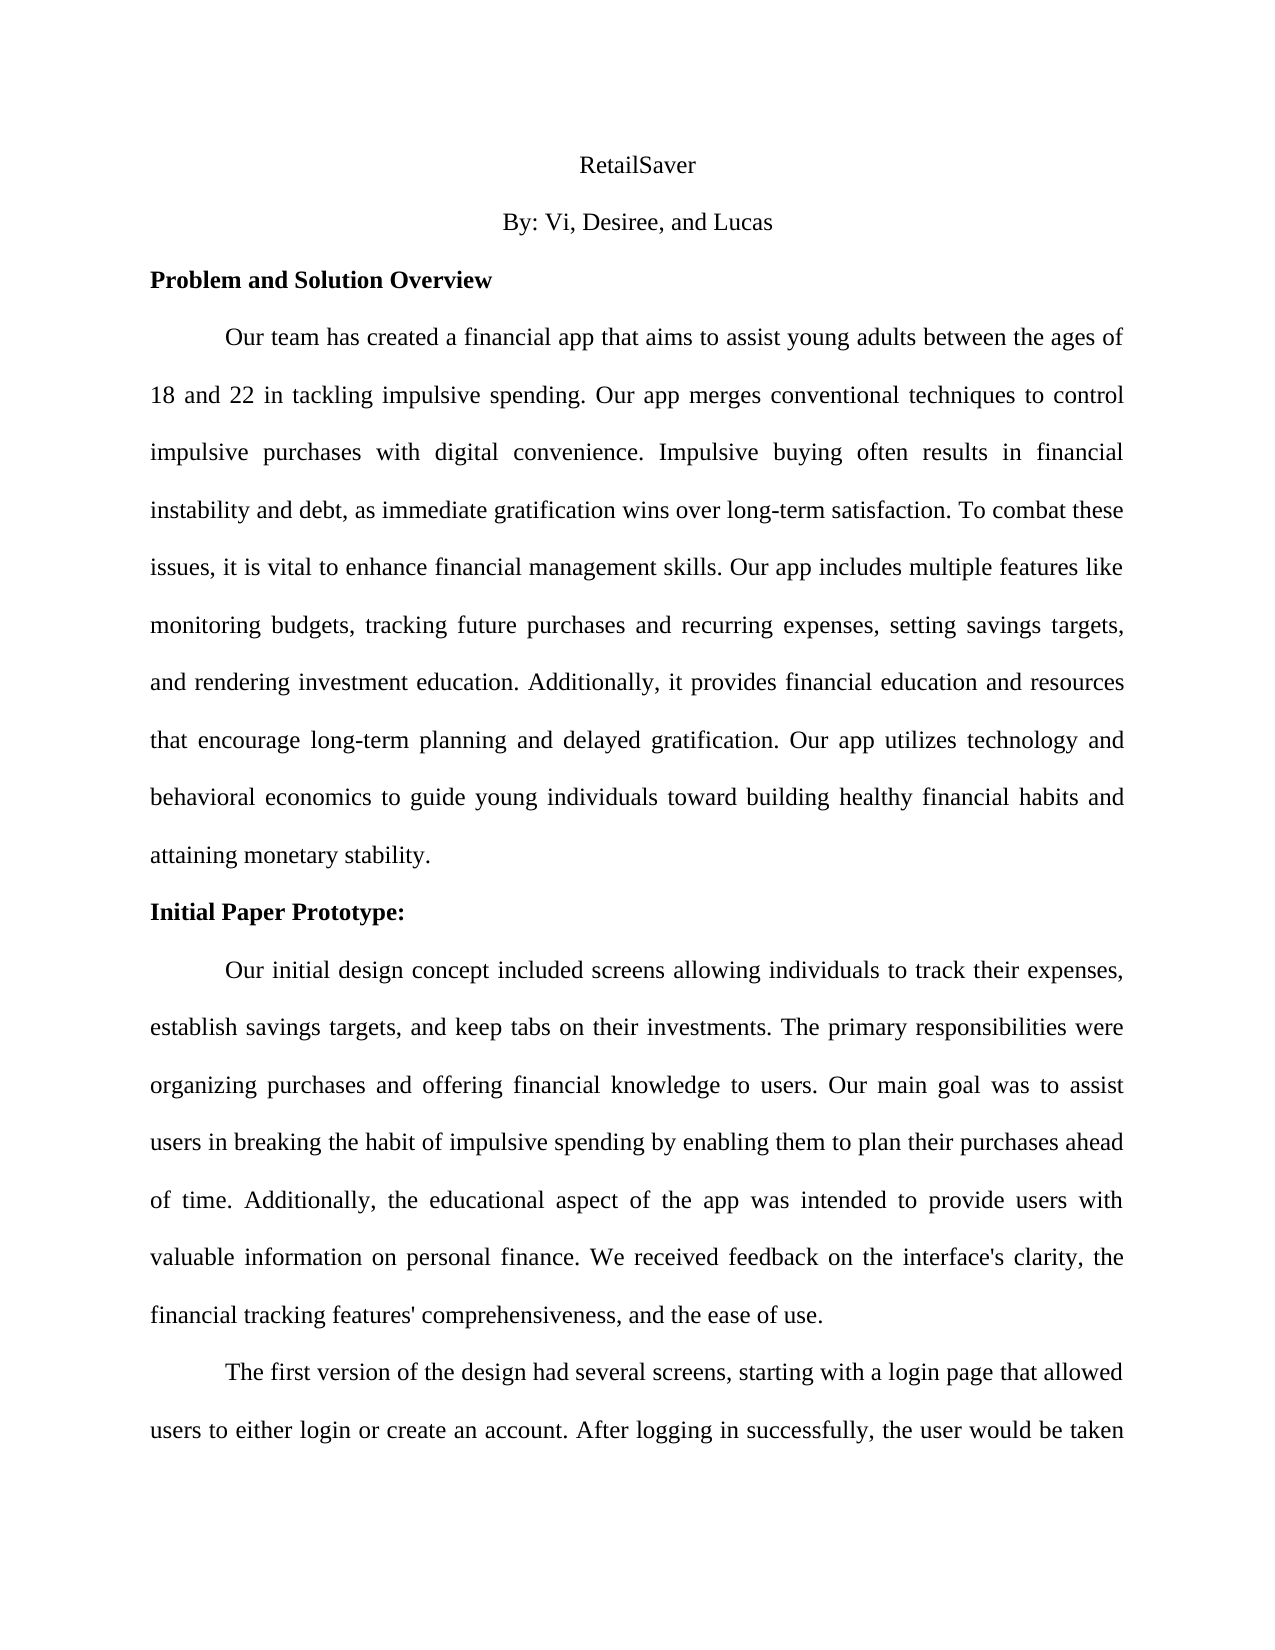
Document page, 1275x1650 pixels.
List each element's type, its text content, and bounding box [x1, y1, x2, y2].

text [150, 1357, 1125, 1444]
text Our team has created a financial app that aims to assist young adults between the ages of 18 and 22 in tackling impulsive spending. Our app merges conventional techniques to control impulsive purchases with digital convenience. Impulsive buying often results in financial instability and debt, as immediate gratification wins over long-term satisfaction. To combat these issues, it is vital to enhance financial management skills. Our app includes multiple features like monitoring budgets, tracking future purchases and recurring expenses, setting savings targets, and rendering investment education. Additionally, it provides financial education and resources that encourage long-term planning and delayed gratification. Our app utilizes technology and behavioral economics to guide young individuals toward building healthy financial habits and attaining monetary stability. [150, 322, 1125, 869]
subtitle By: Vi, Desiree, and Lucas [150, 207, 1125, 236]
title RetailSaver [150, 150, 1125, 179]
subtitle Problem and Solution Overview [150, 265, 1125, 294]
subtitle Initial Paper Prototype: [150, 897, 1125, 926]
text Our initial design concept included screens allowing individuals to track their expenses, establish savings targets, and keep tabs on their investments. The primary responsibilities were organizing purchases and offering financial knowledge to users. Our main goal was to assist users in breaking the habit of impulsive spending by enabling them to plan their purchases ahead of time. Additionally, the educational aspect of the app was intended to provide users with valuable information on personal finance. We received feedback on the interface's clarity, the financial tracking features' comprehensiveness, and the ease of use. [150, 955, 1125, 1329]
